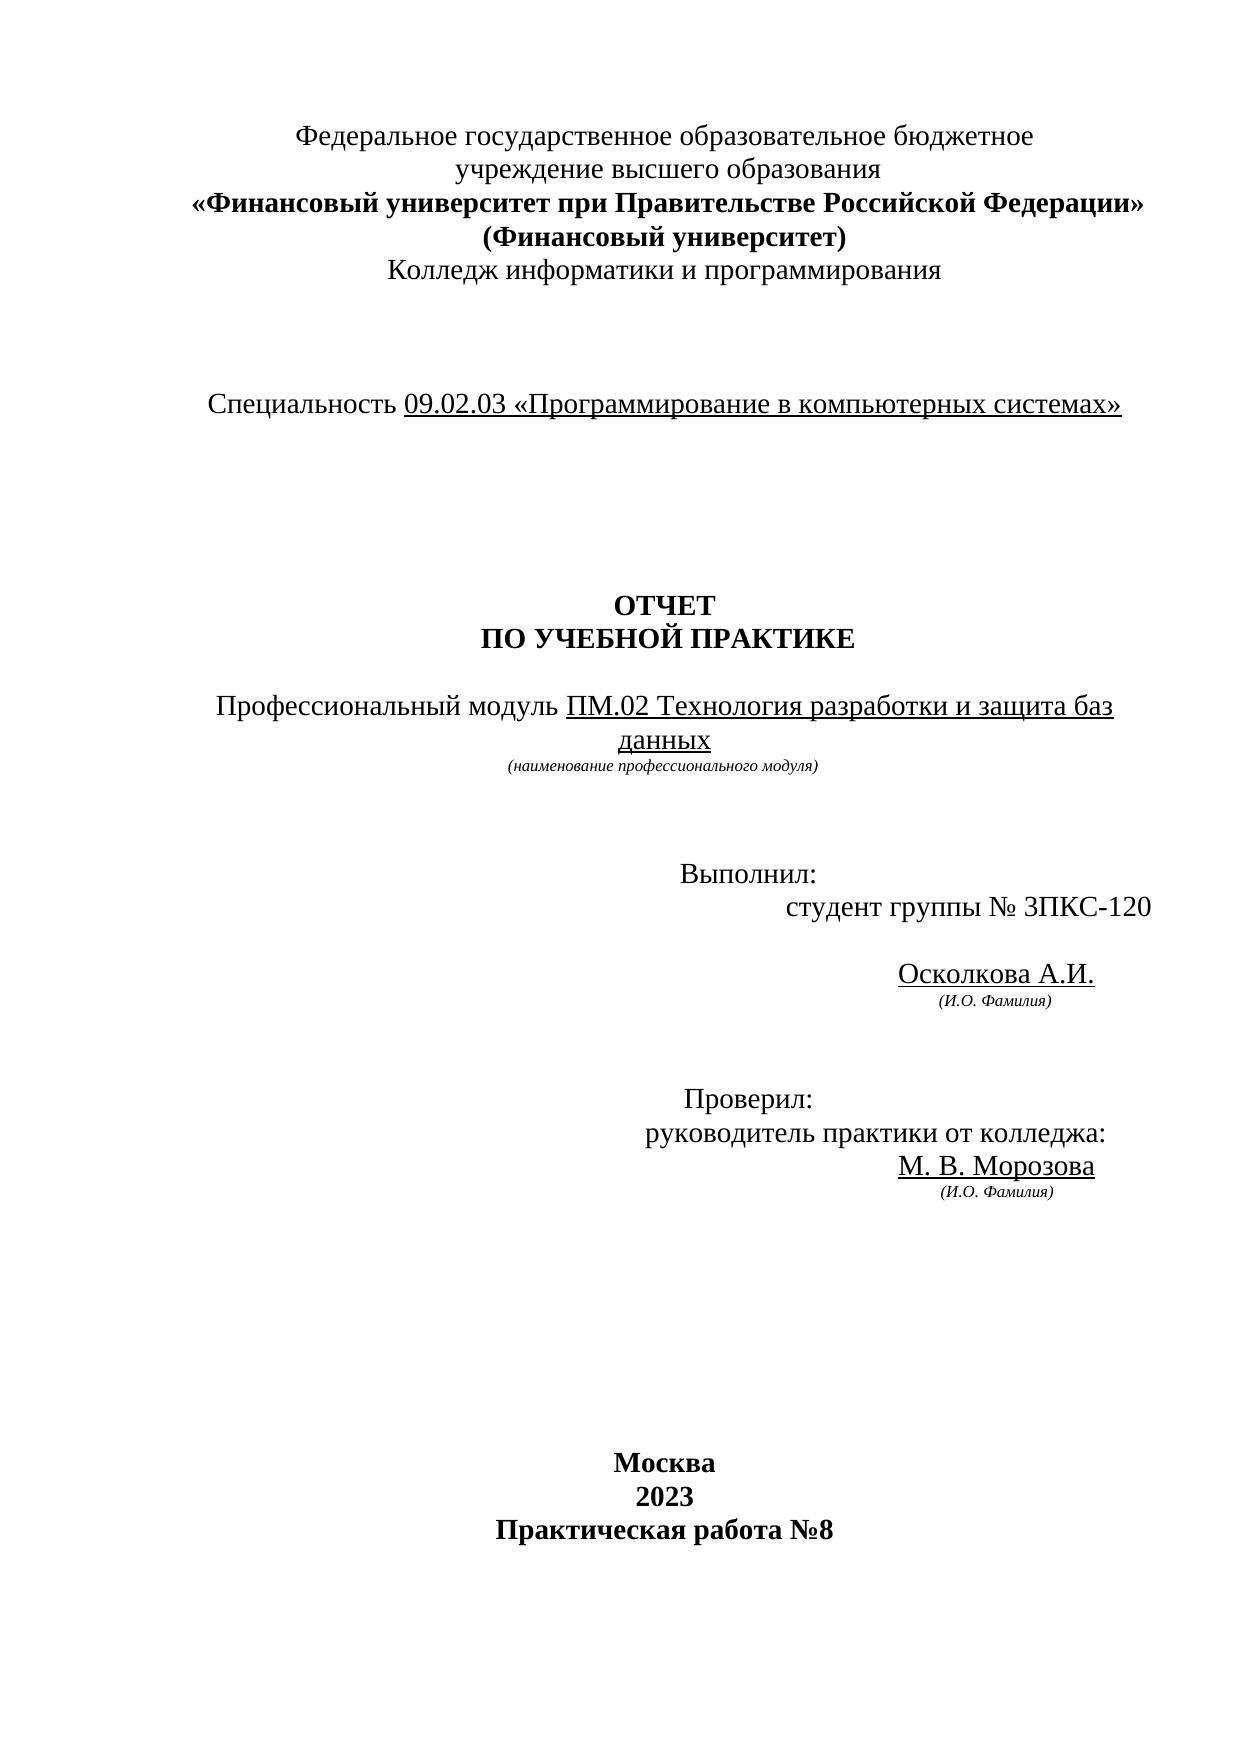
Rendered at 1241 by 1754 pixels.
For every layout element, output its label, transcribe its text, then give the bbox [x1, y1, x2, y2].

text Профессиональный модуль ПМ.02 Технология разработки и защита баз данных [177, 688, 1152, 755]
text (И.О. Фамилия) [472, 1182, 1152, 1215]
text Практическая работа №8 [177, 1512, 1152, 1546]
text учреждение высшего образования [177, 152, 1152, 185]
text Проверил: [177, 1081, 1152, 1115]
text «Финансовый университет при Правительстве Российской Федерации» [177, 185, 1152, 219]
text ПО УЧЕБНОЙ ПРАКТИКЕ [177, 621, 1152, 655]
text Выполнил: [177, 856, 1152, 889]
text (И.О. Фамилия) [841, 990, 1152, 1024]
text Специальность 09.02.03 «Программирование в компьютерных системах» [177, 386, 1152, 420]
text ОТЧЕТ [177, 588, 1152, 621]
text Федеральное государственное образовательное бюджетное [177, 118, 1152, 152]
text М. В. Морозова [767, 1148, 1152, 1182]
text (Финансовый университет) [177, 219, 1152, 252]
text 2023 [177, 1479, 1152, 1512]
text (наименование профессионального модуля) [177, 755, 1152, 789]
text Осколкова А.И. [767, 957, 1152, 990]
text Колледж информатики и программирования [177, 252, 1152, 286]
text студент группы № 3ПКС-120 [177, 889, 1152, 923]
text Москва [177, 1445, 1152, 1479]
text руководитель практики от колледжа: [177, 1115, 1152, 1148]
